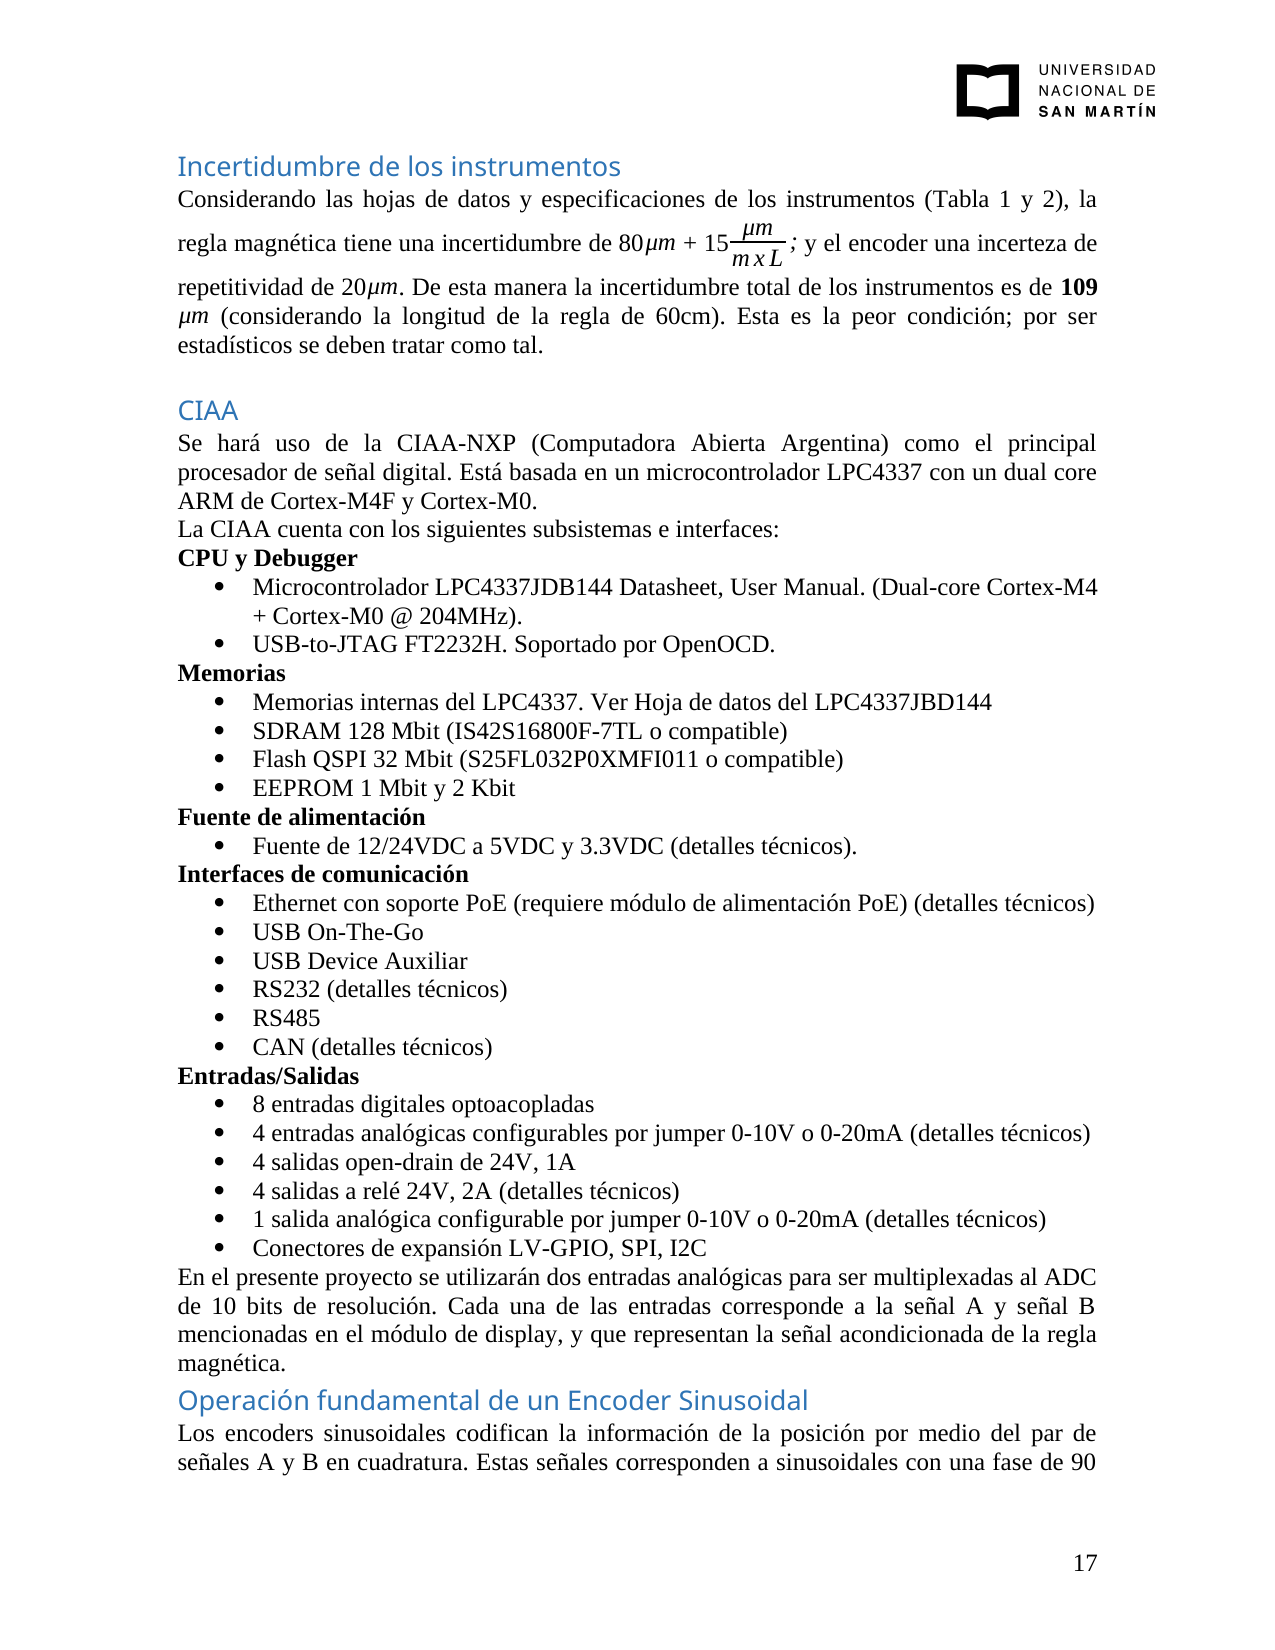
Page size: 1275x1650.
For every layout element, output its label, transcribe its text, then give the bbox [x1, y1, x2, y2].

list 4 entradas analógicas configurables por jumper 0-10V o 0-20mA (detalles técnicos) [215, 1118, 1098, 1147]
text Fuente de alimentación [177, 802, 1098, 831]
list RS232 (detalles técnicos) [215, 974, 1098, 1003]
text Se hará uso de la CIAA-NXP (Computadora Abierta Argentina) como el principal procesador de señal digital. Está basada en un microcontrolador LPC4337 con un dual core ARM de Cortex-M4F y Cortex-M0. [177, 428, 1098, 514]
text Memorias [177, 658, 1098, 687]
list USB On-The-Go [215, 917, 1098, 946]
list 4 salidas a relé 24V, 2A (detalles técnicos) [215, 1176, 1098, 1204]
list Flash QSPI 32 Mbit (S25FL032P0XMFI011 o compatible) [215, 744, 1098, 773]
text La CIAA cuenta con los siguientes subsistemas e interfaces: [177, 514, 1098, 543]
list SDRAM 128 Mbit (IS42S16800F-7TL o compatible) [215, 716, 1098, 744]
list USB-to-JTAG FT2232H. Soportado por OpenOCD. [215, 629, 1098, 658]
text Considerando las hojas de datos y especificaciones de los instrumentos (Tabla 1 y 2), la regla magnética tiene una incertidumbre de 80 + 15 y el encoder una incerteza de repetitividad de 20. De esta manera la incertidumbre total de los instrumentos es de 109 (considerando la longitud de la regla de 60cm). Esta es la peor condición; por ser estadísticos se deben tratar como tal. [177, 184, 1098, 358]
list Conectores de expansión LV-GPIO, SPI, I2C [215, 1233, 1098, 1262]
list 1 salida analógica configurable por jumper 0-10V o 0-20mA (detalles técnicos) [215, 1204, 1098, 1233]
list Ethernet con soporte PoE (requiere módulo de alimentación PoE) (detalles técnicos) [215, 888, 1098, 917]
text CPU y Debugger [177, 543, 1098, 572]
text Interfaces de comunicación [177, 859, 1098, 888]
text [177, 1418, 1098, 1476]
list USB Device Auxiliar [215, 946, 1098, 974]
list 4 salidas open-drain de 24V, 1A [215, 1147, 1098, 1176]
list Fuente de 12/24VDC a 5VDC y 3.3VDC (detalles técnicos). [215, 831, 1098, 859]
list EEPROM 1 Mbit y 2 Kbit [215, 773, 1098, 802]
list CAN (detalles técnicos) [215, 1032, 1098, 1061]
picture [945, 55, 1165, 128]
text En el presente proyecto se utilizarán dos entradas analógicas para ser multiplexadas al ADC de 10 bits de resolución. Cada una de las entradas corresponde a la señal A y señal B mencionadas en el módulo de display, y que representan la señal acondicionada de la regla magnética. [177, 1262, 1098, 1377]
list 8 entradas digitales optoacopladas [215, 1089, 1098, 1118]
text Entradas/Salidas [177, 1061, 1098, 1089]
list RS485 [215, 1003, 1098, 1032]
list Microcontrolador LPC4337JDB144 Datasheet, User Manual. (Dual-core Cortex-M4 + Cortex-M0 @ 204MHz). [215, 572, 1098, 629]
subtitle Operación fundamental de un Encoder Sinusoidal [177, 1381, 1098, 1418]
list Memorias internas del LPC4337. Ver Hoja de datos del LPC4337JBD144 [215, 687, 1098, 716]
subtitle Incertidumbre de los instrumentos [177, 148, 1098, 184]
subtitle CIAA [177, 391, 1098, 428]
